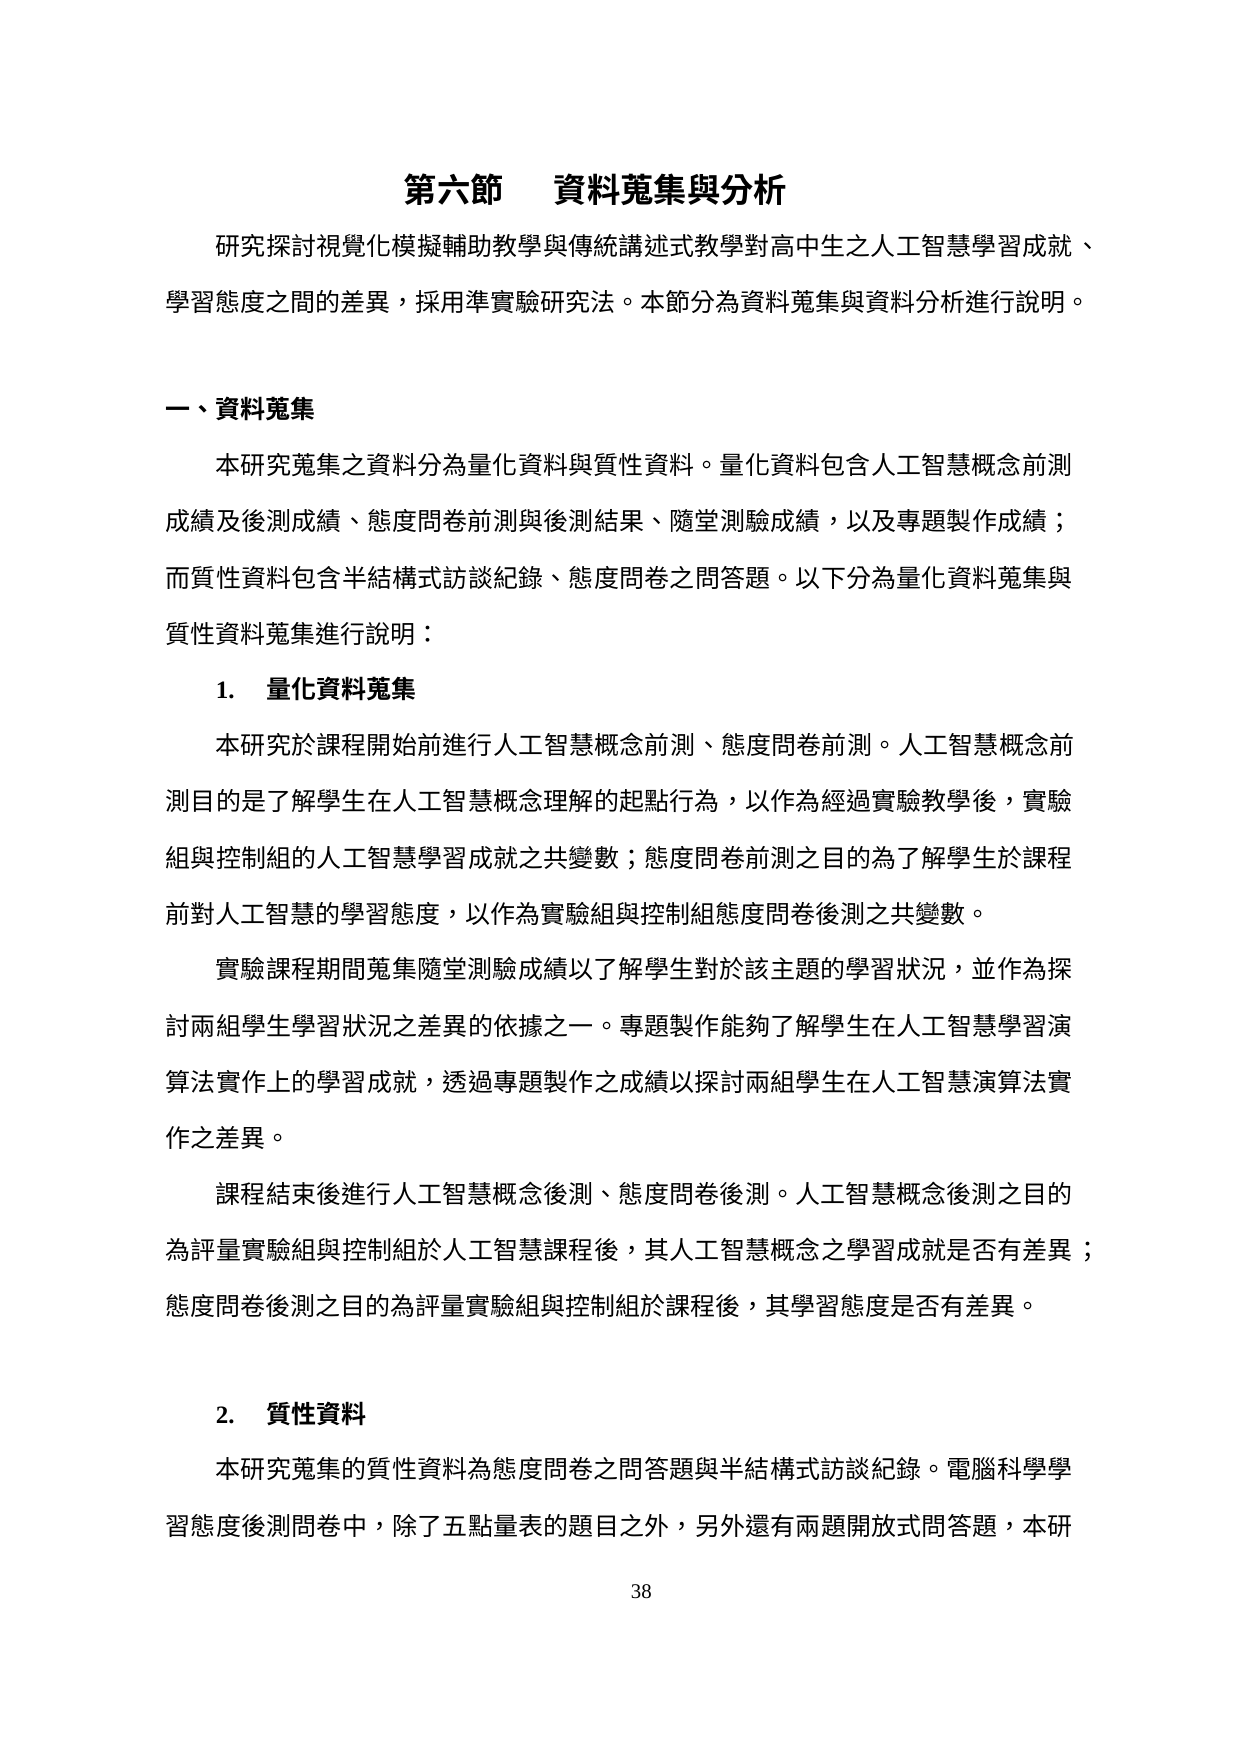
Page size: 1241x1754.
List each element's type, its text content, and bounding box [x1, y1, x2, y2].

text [165, 1449, 1075, 1543]
list 質性資料 [216, 1394, 1075, 1431]
text 資料蒐集與分析 [165, 151, 1075, 226]
text 本研究於課程開始前進行人工智慧概念前測、態度問卷前測。人工智慧概念前測目的是了解學生在人工智慧概念理解的起點行為，以作為經過實驗教學後，實驗組與控制組的人工智慧學習成就之共變數；態度問卷前測之目的為了解學生於課程前對人工智慧的學習態度，以作為實驗組與控制組態度問卷後測之共變數。 [165, 725, 1075, 931]
list 量化資料蒐集 [216, 669, 1075, 707]
text 課程結束後進行人工智慧概念後測、態度問卷後測。人工智慧概念後測之目的為評量實驗組與控制組於人工智慧課程後，其人工智慧概念之學習成就是否有差異；態度問卷後測之目的為評量實驗組與控制組於課程後，其學習態度是否有差異。 [165, 1174, 1075, 1324]
text 一、資料蒐集 [165, 389, 1075, 427]
text 本研究蒐集之資料分為量化資料與質性資料。量化資料包含人工智慧概念前測成績及後測成績、態度問卷前測與後測結果、隨堂測驗成績，以及專題製作成績；而質性資料包含半結構式訪談紀錄、態度問卷之問答題。以下分為量化資料蒐集與質性資料蒐集進行說明： [165, 445, 1075, 651]
text 研究探討視覺化模擬輔助教學與傳統講述式教學對高中生之人工智慧學習成就、學習態度之間的差異，採用準實驗研究法。本節分為資料蒐集與資料分析進行說明。 [165, 226, 1075, 319]
text 實驗課程期間蒐集隨堂測驗成績以了解學生對於該主題的學習狀況，並作為探討兩組學生學習狀況之差異的依據之一。專題製作能夠了解學生在人工智慧學習演算法實作上的學習成就，透過專題製作之成績以探討兩組學生在人工智慧演算法實作之差異。 [165, 949, 1075, 1156]
